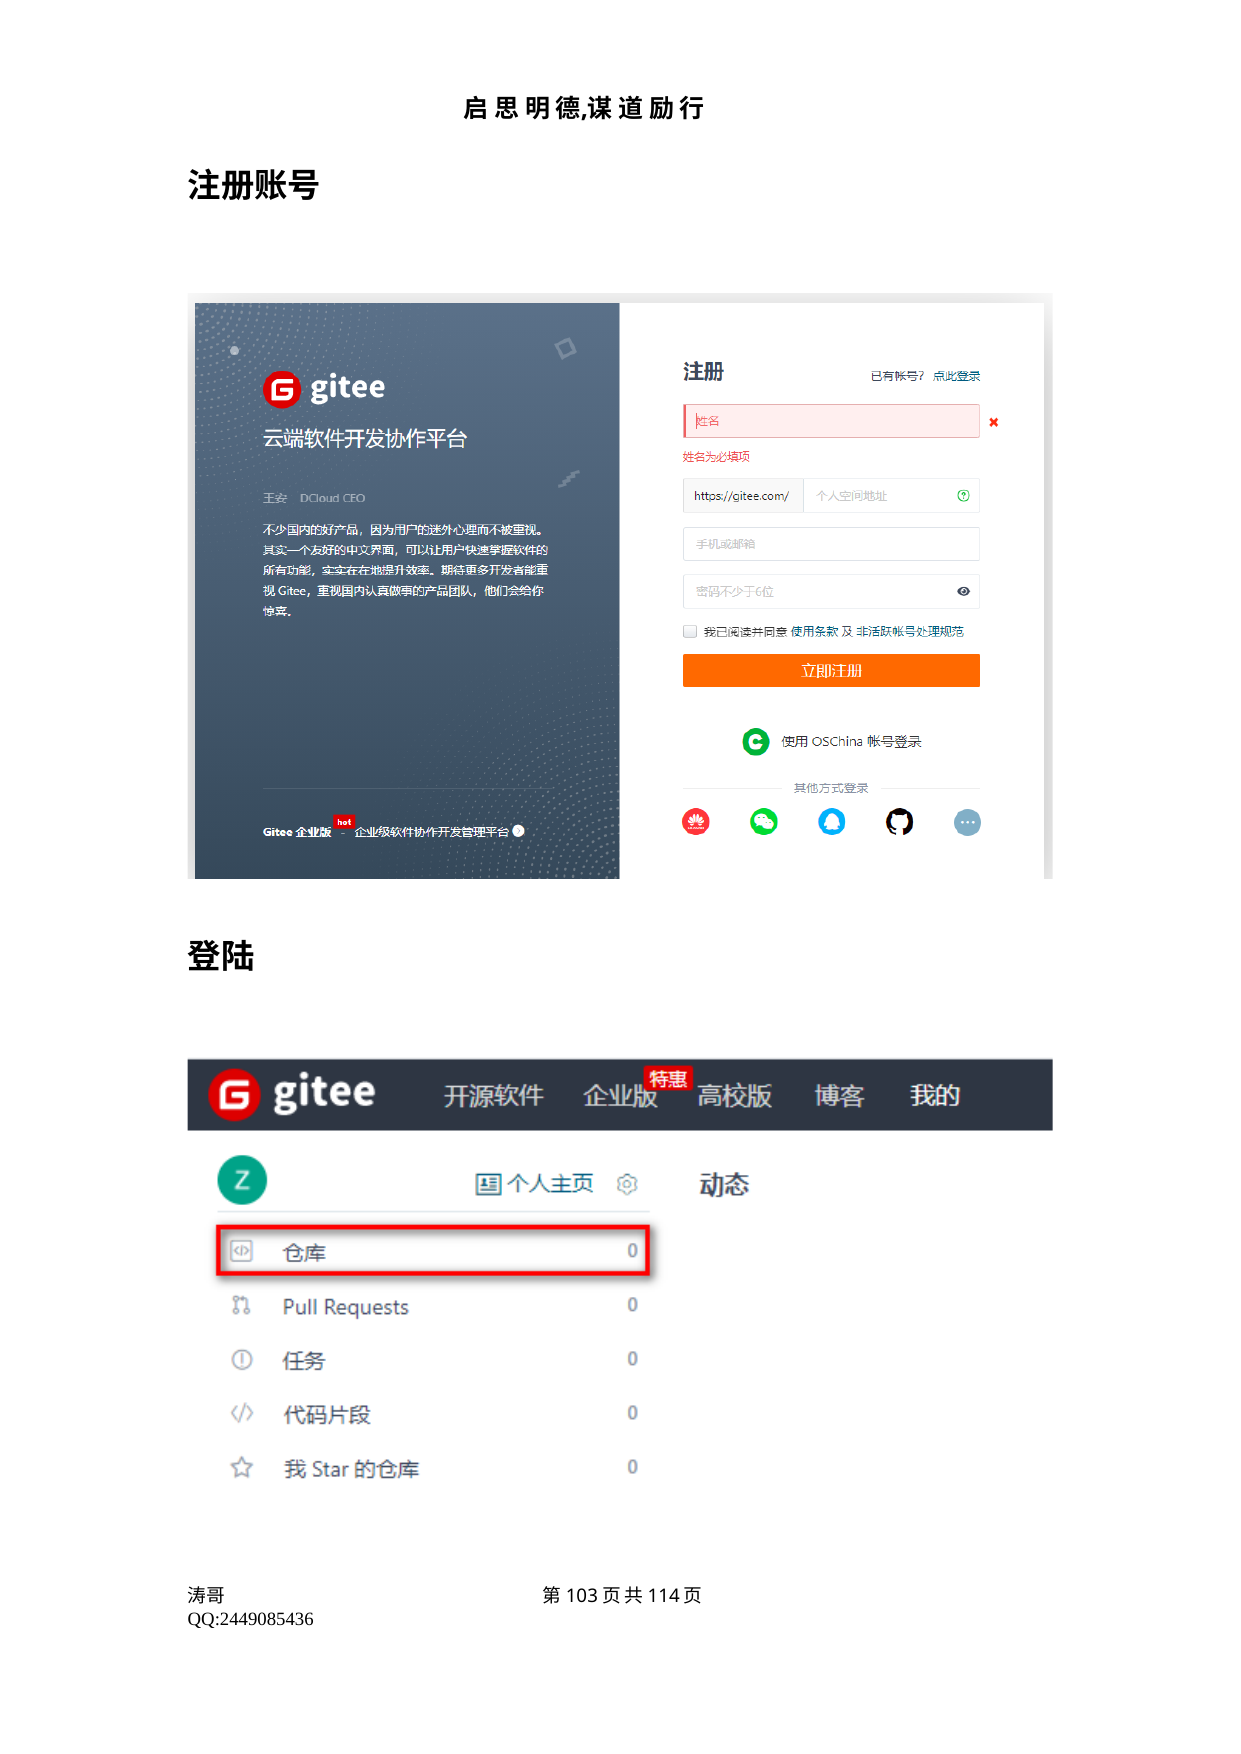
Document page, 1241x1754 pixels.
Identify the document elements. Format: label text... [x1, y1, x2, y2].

subtitle 注册账号 [187, 150, 1053, 215]
picture [187, 1052, 1053, 1534]
subtitle 登陆 [187, 922, 1053, 987]
picture [187, 293, 1053, 879]
